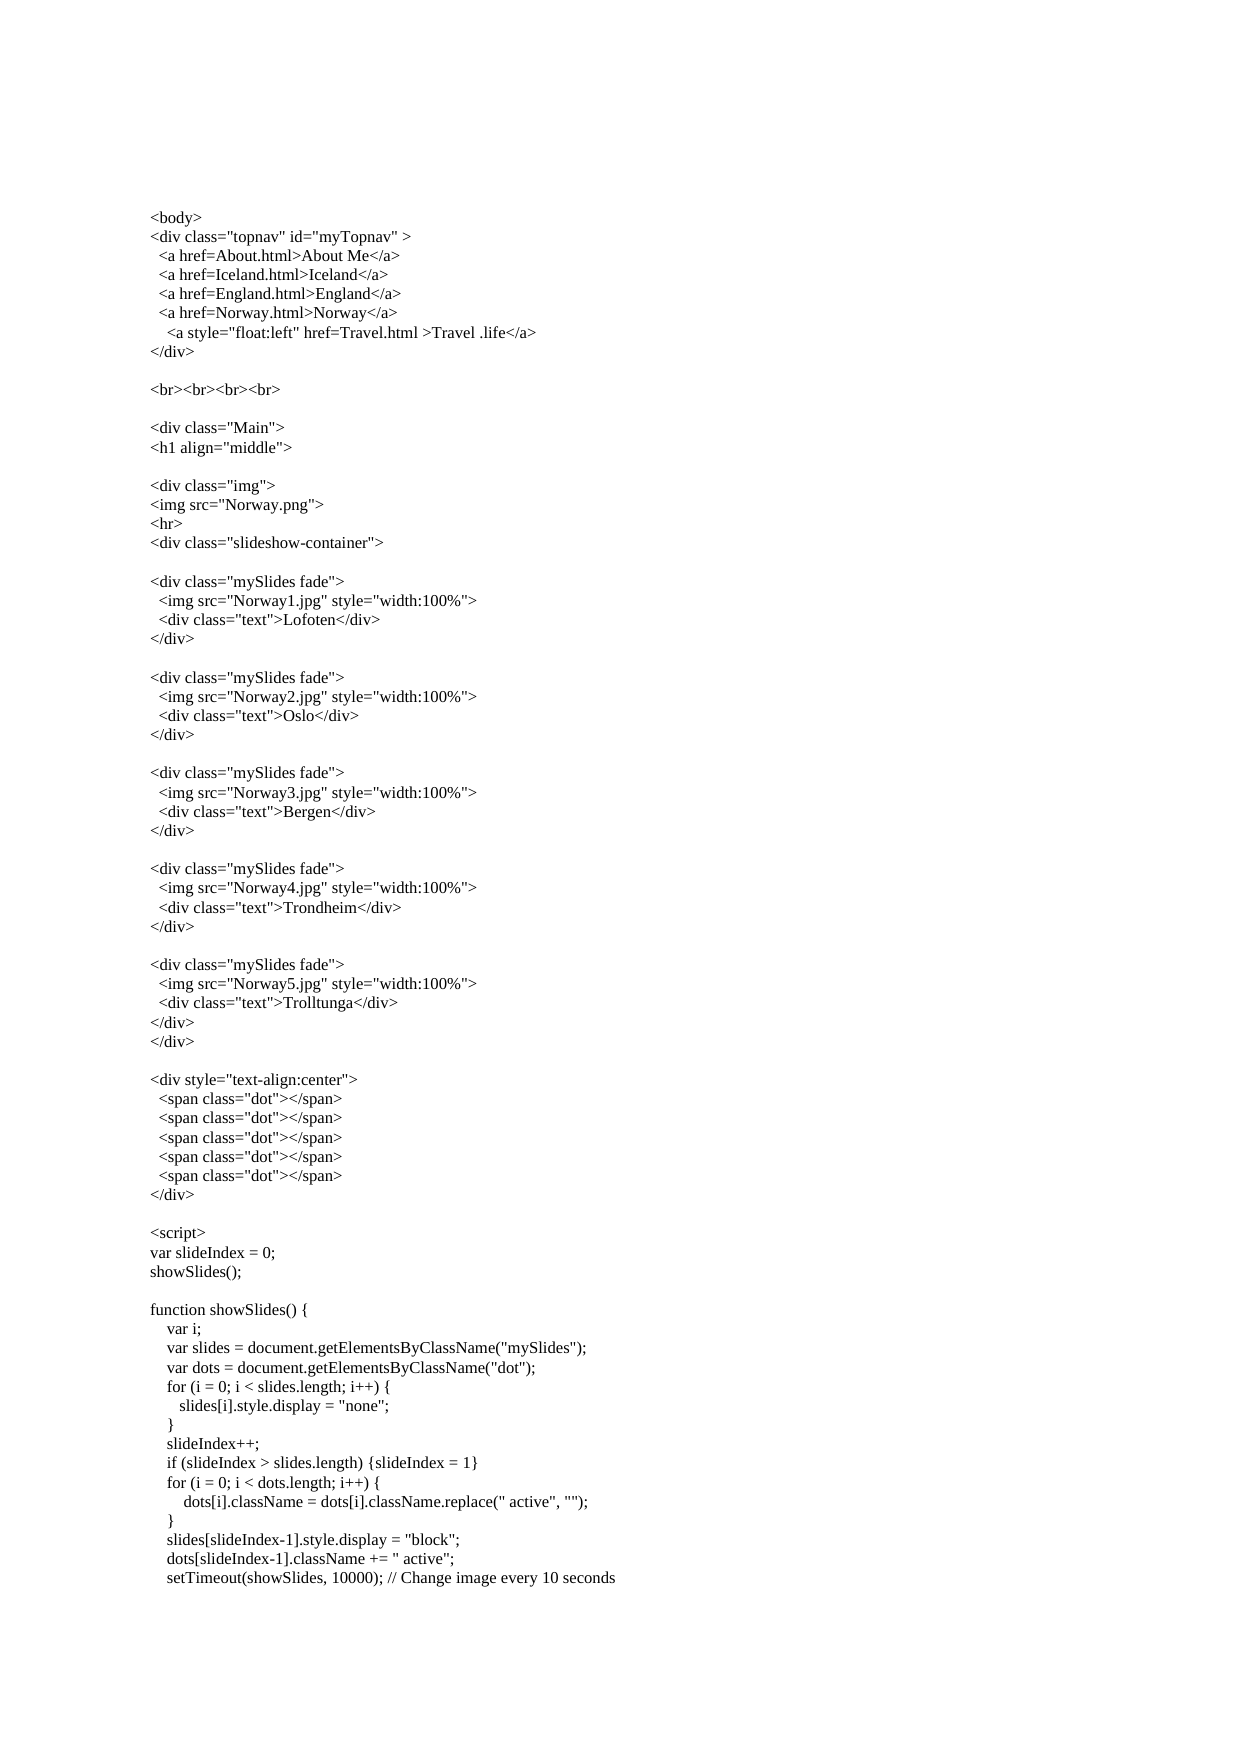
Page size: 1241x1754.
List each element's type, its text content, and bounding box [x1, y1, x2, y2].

text <hr> [150, 514, 1090, 533]
text var slides = document.getElementsByClassName("mySlides"); [150, 1338, 1090, 1357]
text var i; [150, 1319, 1090, 1338]
text <div class="mySlides fade"> [150, 763, 1090, 782]
text <span class="dot"></span> [150, 1089, 1090, 1108]
text </div> [150, 342, 1090, 361]
text for (i = 0; i < slides.length; i++) { [150, 1377, 1090, 1396]
text <img src="Norway.png"> [150, 495, 1090, 514]
text <span class="dot"></span> [150, 1127, 1090, 1147]
text <h1 align="middle"> [150, 437, 1090, 457]
text <br><br><br><br> [150, 380, 1090, 399]
text slides[i].style.display = "none"; [150, 1396, 1090, 1415]
text } [150, 1415, 1090, 1434]
text </div> [150, 725, 1090, 744]
text <a href=England.html>England</a> [150, 284, 1090, 303]
text function showSlides() { [150, 1300, 1090, 1319]
text <div class="img"> [150, 476, 1090, 495]
text </div> [150, 821, 1090, 840]
text <div class="topnav" id="myTopnav" > [150, 227, 1090, 246]
text showSlides(); [150, 1262, 1090, 1281]
text <img src="Norway4.jpg" style="width:100%"> [150, 878, 1090, 897]
text <div class="mySlides fade"> [150, 955, 1090, 974]
text <div class="text">Lofoten</div> [150, 610, 1090, 629]
text </div> [150, 1012, 1090, 1032]
text slides[slideIndex-1].style.display = "block"; [150, 1530, 1090, 1549]
text var dots = document.getElementsByClassName("dot"); [150, 1357, 1090, 1377]
text dots[i].className = dots[i].className.replace(" active", ""); [150, 1492, 1090, 1511]
text if (slideIndex > slides.length) {slideIndex = 1} [150, 1453, 1090, 1472]
text slideIndex++; [150, 1434, 1090, 1453]
text </div> [150, 629, 1090, 648]
text <img src="Norway2.jpg" style="width:100%"> [150, 687, 1090, 706]
text <a href=Norway.html>Norway</a> [150, 303, 1090, 322]
text <a href=Iceland.html>Iceland</a> [150, 265, 1090, 284]
text <div class="mySlides fade"> [150, 667, 1090, 687]
text <a style="float:left" href=Travel.html >Travel .life</a> [150, 322, 1090, 342]
text <img src="Norway3.jpg" style="width:100%"> [150, 782, 1090, 802]
text <div class="text">Trolltunga</div> [150, 993, 1090, 1012]
text <div class="slideshow-container"> [150, 533, 1090, 552]
text dots[slideIndex-1].className += " active"; [150, 1549, 1090, 1568]
text <div class="text">Trondheim</div> [150, 897, 1090, 917]
text </div> [150, 1185, 1090, 1204]
text for (i = 0; i < dots.length; i++) { [150, 1472, 1090, 1492]
text <span class="dot"></span> [150, 1147, 1090, 1166]
text <body> [150, 207, 1090, 227]
text <div class="text">Bergen</div> [150, 802, 1090, 821]
text </div> [150, 917, 1090, 936]
text <a href=About.html>About Me</a> [150, 246, 1090, 265]
text </div> [150, 1032, 1090, 1051]
text <div style="text-align:center"> [150, 1070, 1090, 1089]
text <div class="Main"> [150, 418, 1090, 437]
text <div class="mySlides fade"> [150, 859, 1090, 878]
text } [150, 1511, 1090, 1530]
text <script> [150, 1223, 1090, 1242]
text <div class="text">Oslo</div> [150, 706, 1090, 725]
text <span class="dot"></span> [150, 1108, 1090, 1127]
text <span class="dot"></span> [150, 1166, 1090, 1185]
text <img src="Norway5.jpg" style="width:100%"> [150, 974, 1090, 993]
text var slideIndex = 0; [150, 1242, 1090, 1262]
text <div class="mySlides fade"> [150, 572, 1090, 591]
text <img src="Norway1.jpg" style="width:100%"> [150, 591, 1090, 610]
text setTimeout(showSlides, 10000); // Change image every 10 seconds [150, 1568, 1090, 1587]
